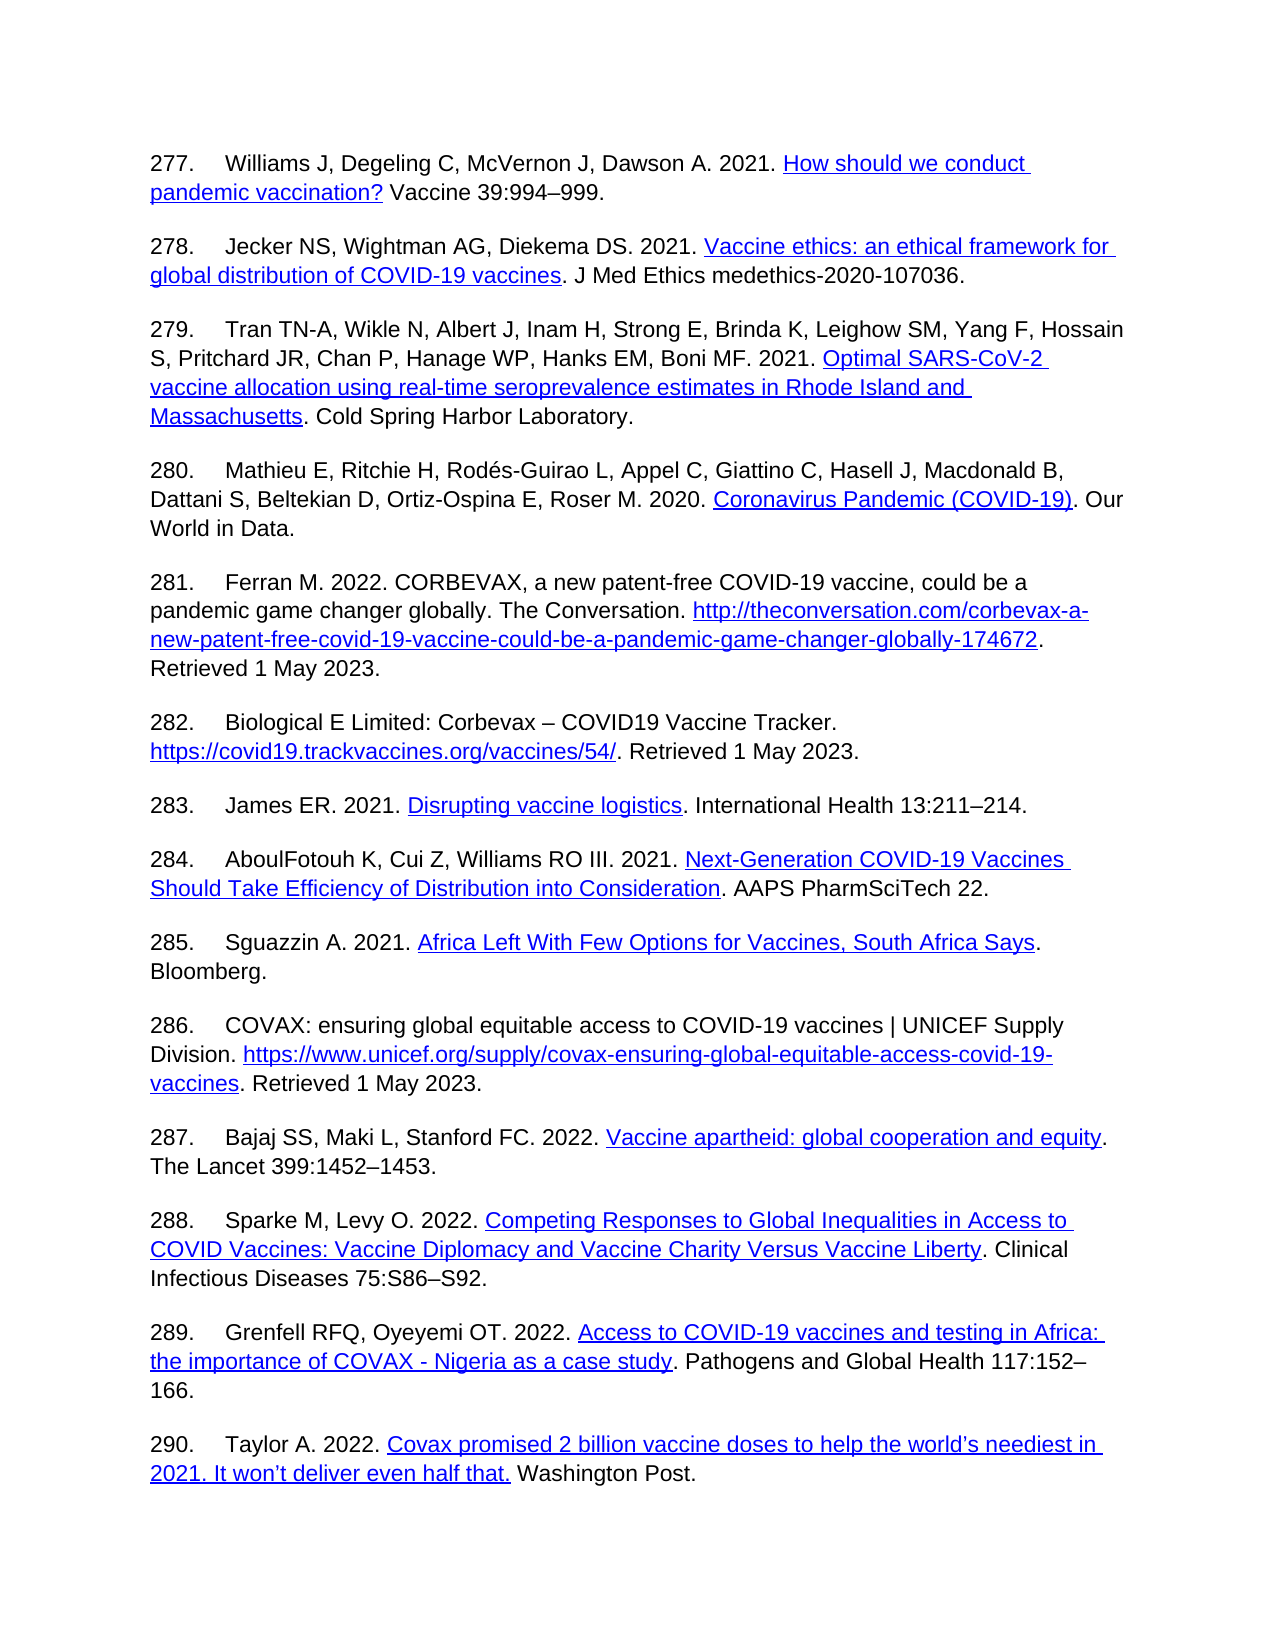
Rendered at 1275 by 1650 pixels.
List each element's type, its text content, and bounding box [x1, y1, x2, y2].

text 278. Jecker NS, Wightman AG, Diekema DS. 2021. Vaccine ethics: an ethical framework for global distribution of COVID-19 vaccines. J Med Ethics medethics-2020-107036. [150, 233, 1125, 288]
text 279. Tran TN-A, Wikle N, Albert J, Inam H, Strong E, Brinda K, Leighow SM, Yang F, Hossain S, Pritchard JR, Chan P, Hanage WP, Hanks EM, Boni MF. 2021. Optimal SARS-CoV-2 vaccine allocation using real-time seroprevalence estimates in Rhode Island and Massachusetts. Cold Spring Harbor Laboratory. [150, 316, 1125, 429]
text 283. James ER. 2021. Disrupting vaccine logistics. International Health 13:211–214. [150, 792, 1125, 819]
text 282. Biological E Limited: Corbevax – COVID19 Vaccine Tracker. https://covid19.trackvaccines.org/vaccines/54/. Retrieved 1 May 2023. [150, 709, 1125, 765]
text 287. Bajaj SS, Maki L, Stanford FC. 2022. Vaccine apartheid: global cooperation and equity. The Lancet 399:1452–1453. [150, 1124, 1125, 1179]
text 281. Ferran M. 2022. CORBEVAX, a new patent-free COVID-19 vaccine, could be a pandemic game changer globally. The Conversation. http://theconversation.com/corbevax-a-new-patent-free-covid-19-vaccine-could-be-a-pandemic-game-changer-globally-174672. Retrieved 1 May 2023. [150, 568, 1125, 682]
text 284. AboulFotouh K, Cui Z, Williams RO III. 2021. Next-Generation COVID-19 Vaccines Should Take Efficiency of Distribution into Consideration. AAPS PharmSciTech 22. [150, 846, 1125, 902]
text 277. Williams J, Degeling C, McVernon J, Dawson A. 2021. How should we conduct pandemic vaccination? Vaccine 39:994–999. [150, 150, 1125, 205]
text 286. COVAX: ensuring global equitable access to COVID-19 vaccines | UNICEF Supply Division. https://www.unicef.org/supply/covax-ensuring-global-equitable-access-covid-19-vaccines. Retrieved 1 May 2023. [150, 1012, 1125, 1096]
text 288. Sparke M, Levy O. 2022. Competing Responses to Global Inequalities in Access to COVID Vaccines: Vaccine Diplomacy and Vaccine Charity Versus Vaccine Liberty. Clinical Infectious Diseases 75:S86–S92. [150, 1207, 1125, 1291]
text 285. Sguazzin A. 2021. Africa Left With Few Options for Vaccines, South Africa Says. Bloomberg. [150, 929, 1125, 984]
text 280. Mathieu E, Ritchie H, Rodés-Guirao L, Appel C, Giattino C, Hasell J, Macdonald B, Dattani S, Beltekian D, Ortiz-Ospina E, Roser M. 2020. Coronavirus Pandemic (COVID-19). Our World in Data. [150, 457, 1125, 541]
text 289. Grenfell RFQ, Oyeyemi OT. 2022. Access to COVID-19 vaccines and testing in Africa: the importance of COVAX - Nigeria as a case study. Pathogens and Global Health 117:152–166. [150, 1319, 1125, 1403]
text 290. Taylor A. 2022. Covax promised 2 billion vaccine doses to help the world’s neediest in 2021. It won’t deliver even half that. Washington Post. [150, 1431, 1125, 1486]
